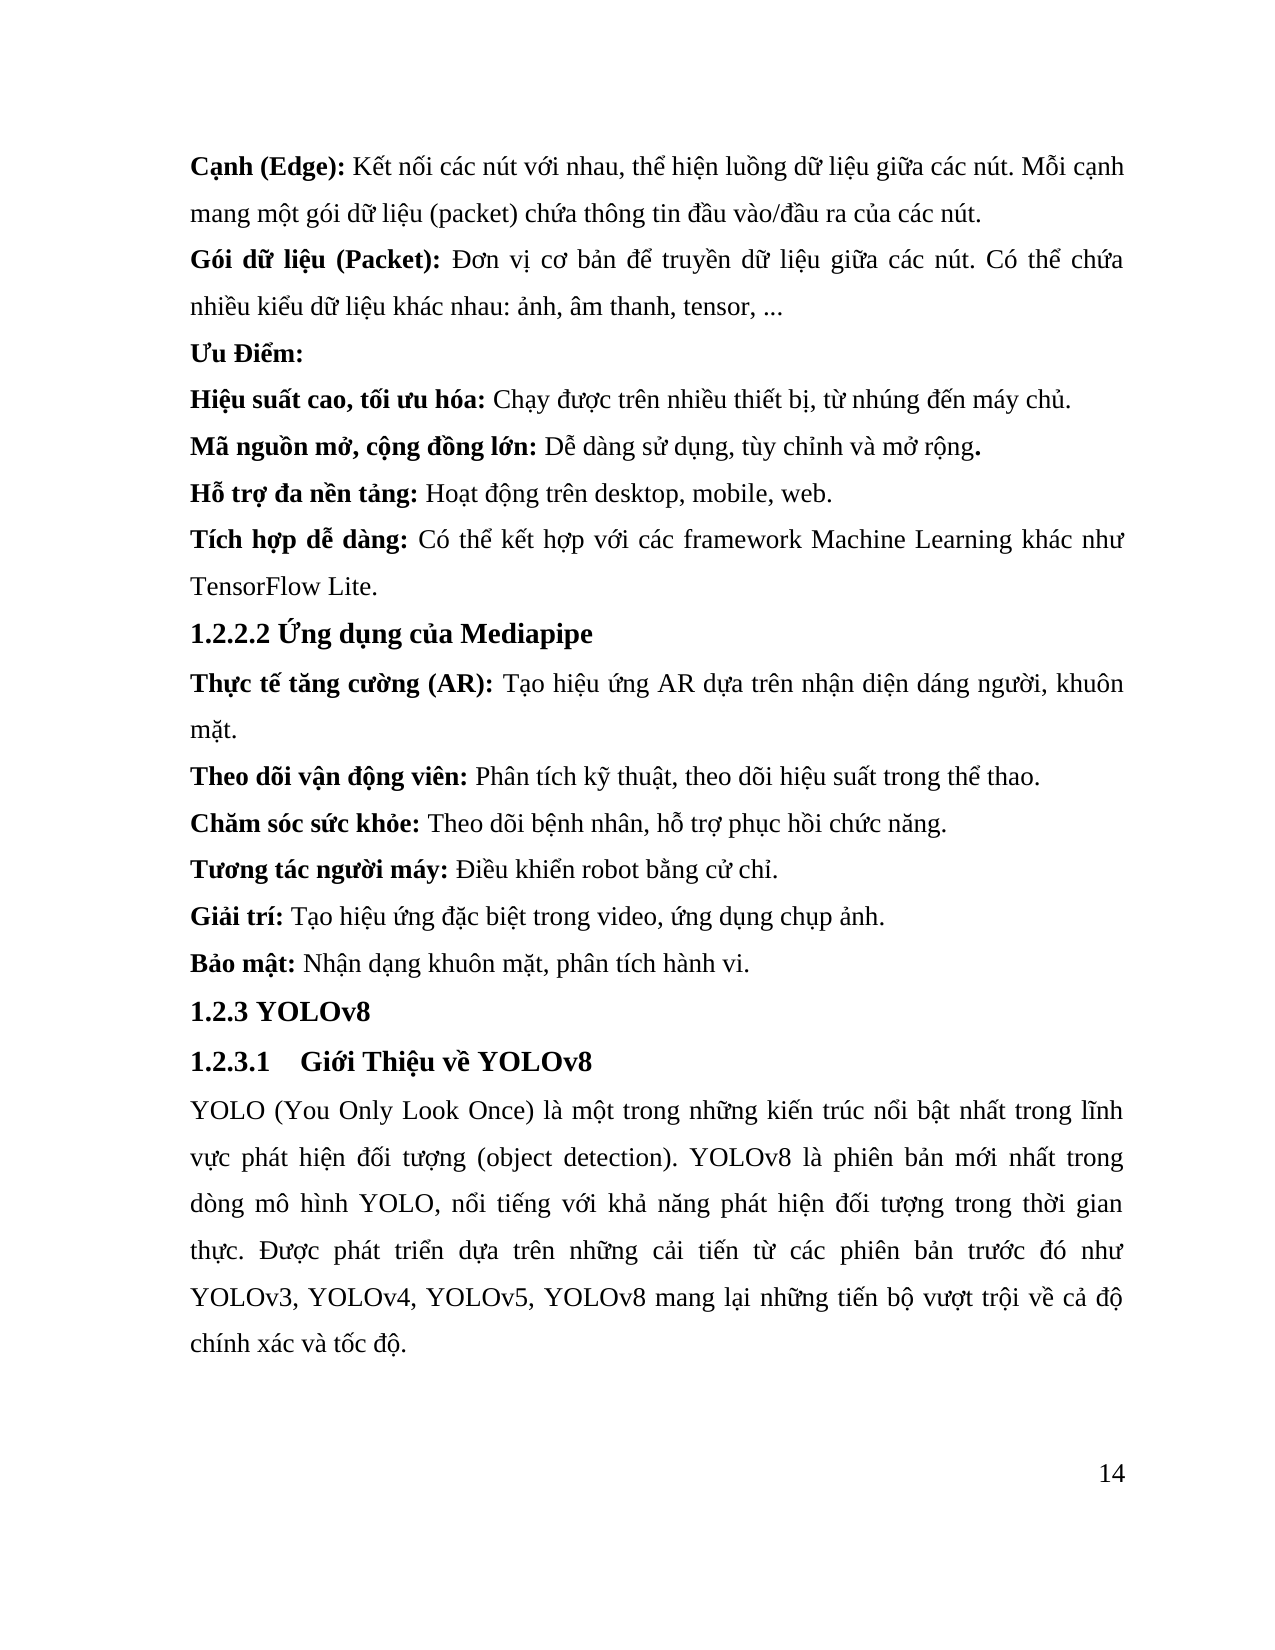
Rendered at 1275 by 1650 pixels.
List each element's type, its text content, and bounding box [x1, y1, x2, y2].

list 1.2.2.2 Ứng dụng của Mediapipe [190, 617, 1125, 650]
list 1.2.3 YOLOv8 [190, 994, 1125, 1027]
list Gói dữ liệu (Packet): Đơn vị cơ bản để truyền dữ liệu giữa các nút. Có thể chứa nhiều kiểu dữ liệu khác nhau: ảnh, âm thanh, tensor, ... [190, 243, 1125, 321]
list 1.2.3.1 Giới Thiệu về YOLOv8 [190, 1044, 1125, 1077]
list Tương tác người máy: Điều khiển robot bằng cử chỉ. [190, 854, 1125, 885]
list YOLO (You Only Look Once) là một trong những kiến trúc nổi bật nhất trong lĩnh vực phát hiện đối tượng (object detection). YOLOv8 là phiên bản mới nhất trong dòng mô hình YOLO, nổi tiếng với khả năng phát hiện đối tượng trong thời gian thực. Được phát triển dựa trên những cải tiến từ các phiên bản trước đó như YOLOv3, YOLOv4, YOLOv5, YOLOv8 mang lại những tiến bộ vượt trội về cả độ chính xác và tốc độ. [190, 1094, 1125, 1359]
list Giải trí: Tạo hiệu ứng đặc biệt trong video, ứng dụng chụp ảnh. [190, 900, 1125, 931]
list Chăm sóc sức khỏe: Theo dõi bệnh nhân, hỗ trợ phục hồi chức năng. [190, 807, 1125, 838]
list Hiệu suất cao, tối ưu hóa: Chạy được trên nhiều thiết bị, từ nhúng đến máy chủ. [190, 383, 1125, 414]
list Cạnh (Edge): Kết nối các nút với nhau, thể hiện luồng dữ liệu giữa các nút. Mỗi cạnh mang một gói dữ liệu (packet) chứa thông tin đầu vào/đầu ra của các nút. [190, 150, 1125, 228]
list Bảo mật: Nhận dạng khuôn mặt, phân tích hành vi. [190, 947, 1125, 978]
list Mã nguồn mở, cộng đồng lớn: Dễ dàng sử dụng, tùy chỉnh và mở rộng. [190, 430, 1125, 461]
list Hỗ trợ đa nền tảng: Hoạt động trên desktop, mobile, web. [190, 477, 1125, 508]
list Tích hợp dễ dàng: Có thể kết hợp với các framework Machine Learning khác như TensorFlow Lite. [190, 523, 1125, 601]
list Thực tế tăng cường (AR): Tạo hiệu ứng AR dựa trên nhận diện dáng người, khuôn mặt. [190, 667, 1125, 745]
list Theo dõi vận động viên: Phân tích kỹ thuật, theo dõi hiệu suất trong thể thao. [190, 760, 1125, 791]
list Ưu Điểm: [190, 337, 1125, 368]
